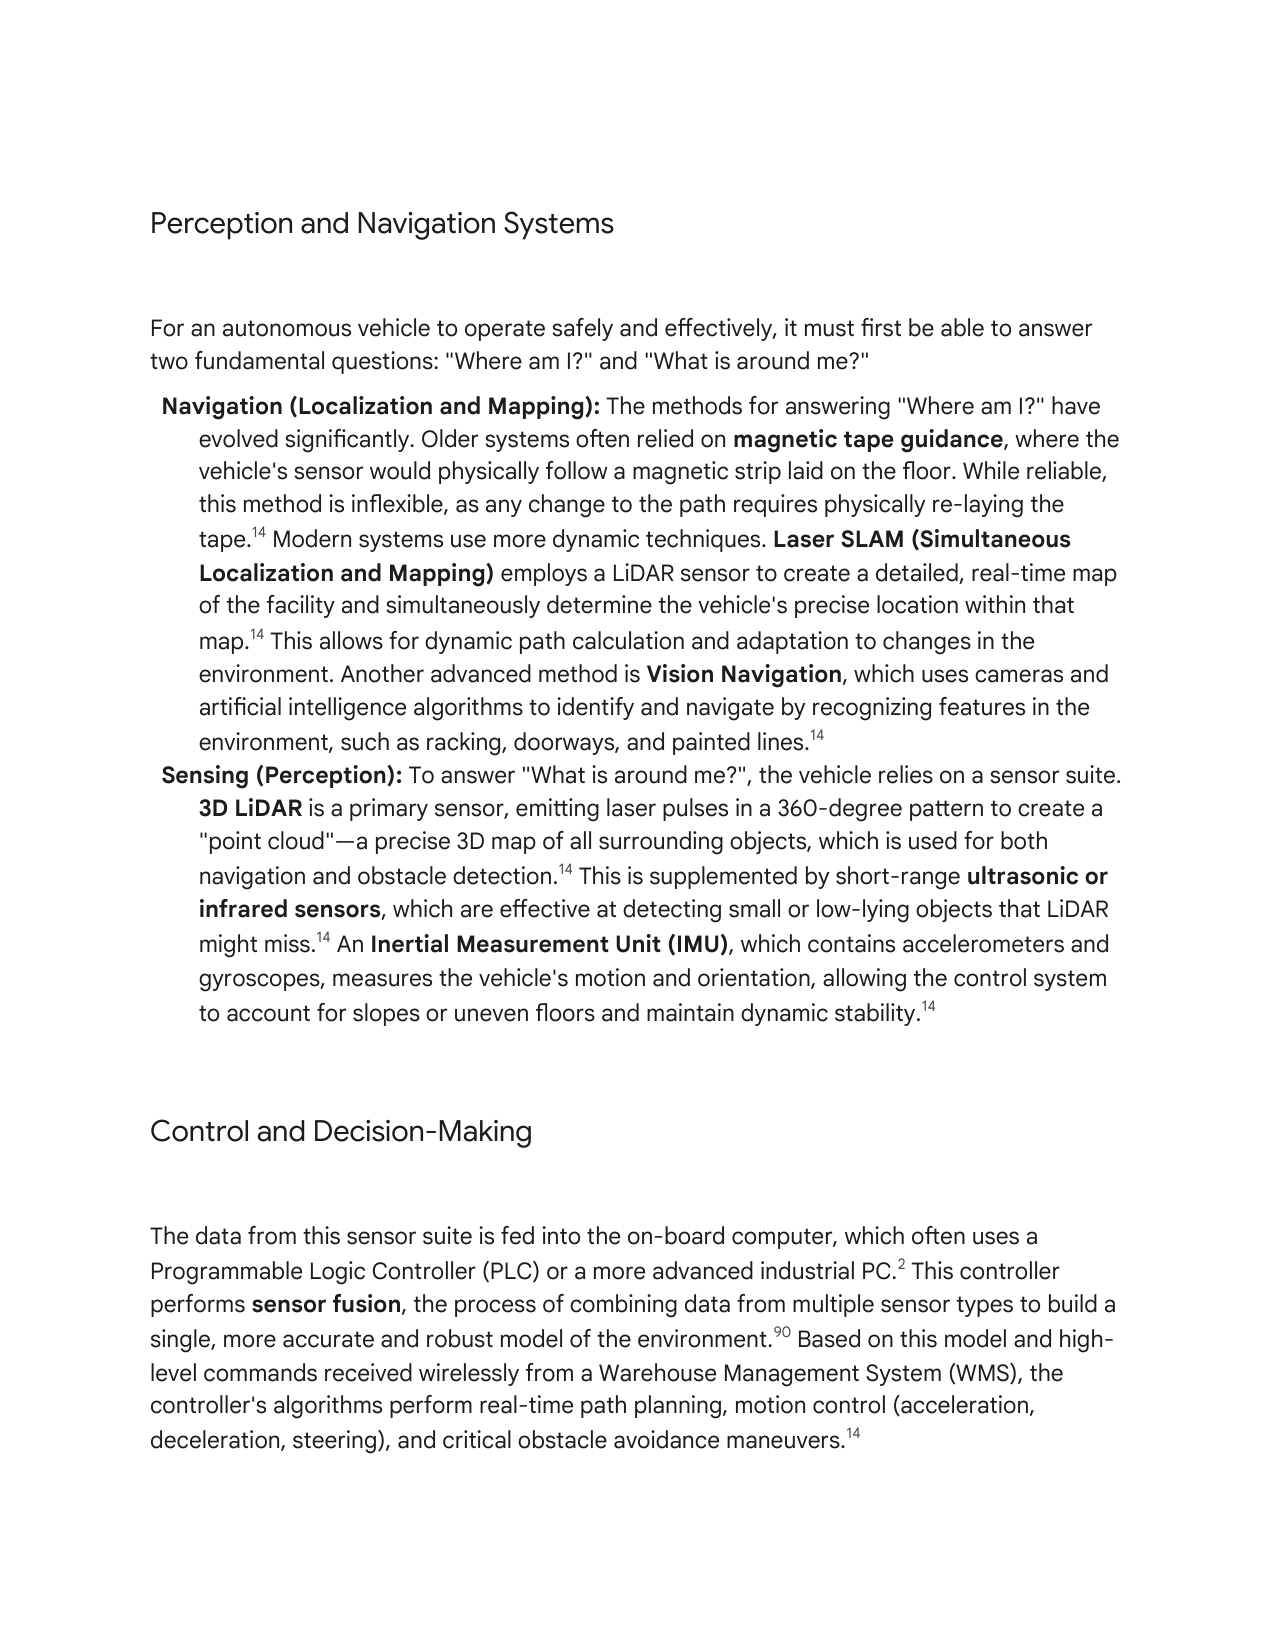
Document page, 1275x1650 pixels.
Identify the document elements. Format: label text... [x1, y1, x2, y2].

subtitle Perception and Navigation Systems [150, 205, 1125, 242]
list Sensing (Perception): To answer "What is around me?", the vehicle relies on a sensor suite. 3D LiDAR is a primary sensor, emitting laser pulses in a 360-degree pattern to create a "point cloud"—a precise 3D map of all surrounding objects, which is used for both navigation and obstacle detection.14 This is supplemented by short-range ultrasonic or infrared sensors, which are effective at detecting small or low-lying objects that LiDAR might miss.14 An Inertial Measurement Unit (IMU), which contains accelerometers and gyroscopes, measures the vehicle's motion and orientation, allowing the control system to account for slopes or uneven floors and maintain dynamic stability.14 [161, 762, 1125, 1028]
text For an autonomous vehicle to operate safely and effectively, it must first be able to answer two fundamental questions: "Where am I?" and "What is around me?" [150, 314, 1125, 376]
subtitle Control and Decision-Making [150, 1113, 1125, 1149]
list Navigation (Localization and Mapping): The methods for answering "Where am I?" have evolved significantly. Older systems often relied on magnetic tape guidance, where the vehicle's sensor would physically follow a magnetic strip laid on the floor. While reliable, this method is inflexible, as any change to the path requires physically re-laying the tape.14 Modern systems use more dynamic techniques. Laser SLAM (Simultaneous Localization and Mapping) employs a LiDAR sensor to create a detailed, real-time map of the facility and simultaneously determine the vehicle's precise location within that map.14 This allows for dynamic path calculation and adaptation to changes in the environment. Another advanced method is Vision Navigation, which uses cameras and artificial intelligence algorithms to identify and navigate by recognizing features in the environment, such as racking, doorways, and painted lines.14 [161, 392, 1125, 757]
text The data from this sensor suite is fed into the on-board computer, which often uses a Programmable Logic Controller (PLC) or a more advanced industrial PC.2 This controller performs sensor fusion, the process of combining data from multiple sensor types to build a single, more accurate and robust model of the environment.90 Based on this model and high-level commands received wirelessly from a Warehouse Management System (WMS), the controller's algorithms perform real-time path planning, motion control (acceleration, deceleration, steering), and critical obstacle avoidance maneuvers.14 [150, 1222, 1125, 1456]
